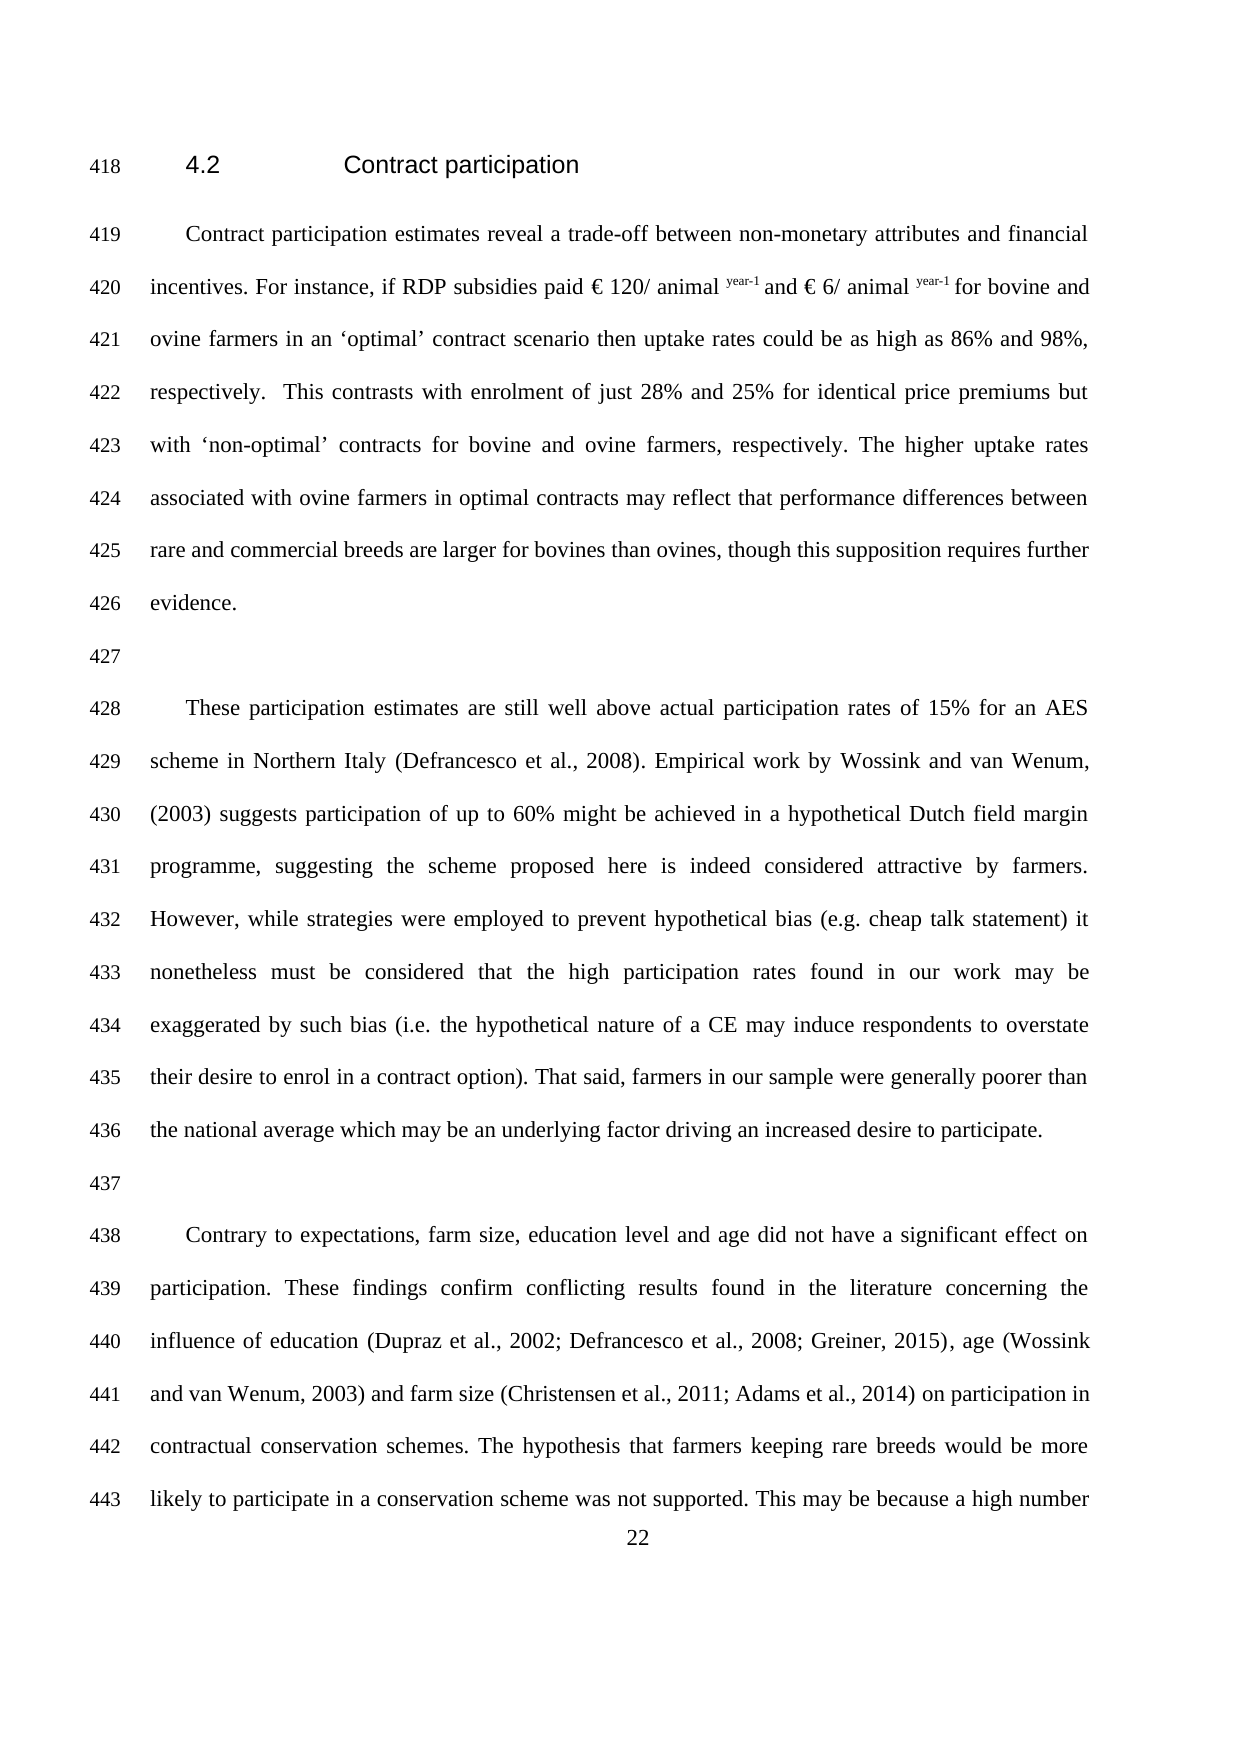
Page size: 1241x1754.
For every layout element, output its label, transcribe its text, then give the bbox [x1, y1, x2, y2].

text Contract participation estimates reveal a trade-off between non-monetary attributes and financial incentives. For instance, if RDP subsidies paid € 120/ animal year-1 and € 6/ animal year-1 for bovine and ovine farmers in an ‘optimal’ contract scenario then uptake rates could be as high as 86% and 98%, respectively. This contrasts with enrolment of just 28% and 25% for identical price premiums but with ‘non-optimal’ contracts for bovine and ovine farmers, respectively. The higher uptake rates associated with ovine farmers in optimal contracts may reflect that performance differences between rare and commercial breeds are larger for bovines than ovines, though this supposition requires further evidence. [150, 220, 1090, 615]
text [150, 1221, 1090, 1511]
subtitle Contract participation [150, 150, 1090, 179]
text These participation estimates are still well above actual participation rates of 15% for an AES scheme in Northern Italy (Defrancesco et al., 2008). Empirical work by Wossink and van Wenum, (2003) suggests participation of up to 60% might be achieved in a hypothetical Dutch field margin programme, suggesting the scheme proposed here is indeed considered attractive by farmers. However, while strategies were employed to prevent hypothetical bias (e.g. cheap talk statement) it nonetheless must be considered that the high participation rates found in our work may be exaggerated by such bias (i.e. the hypothetical nature of a CE may induce respondents to overstate their desire to enrol in a contract option). That said, farmers in our sample were generally poorer than the national average which may be an underlying factor driving an increased desire to participate. [150, 694, 1090, 1142]
